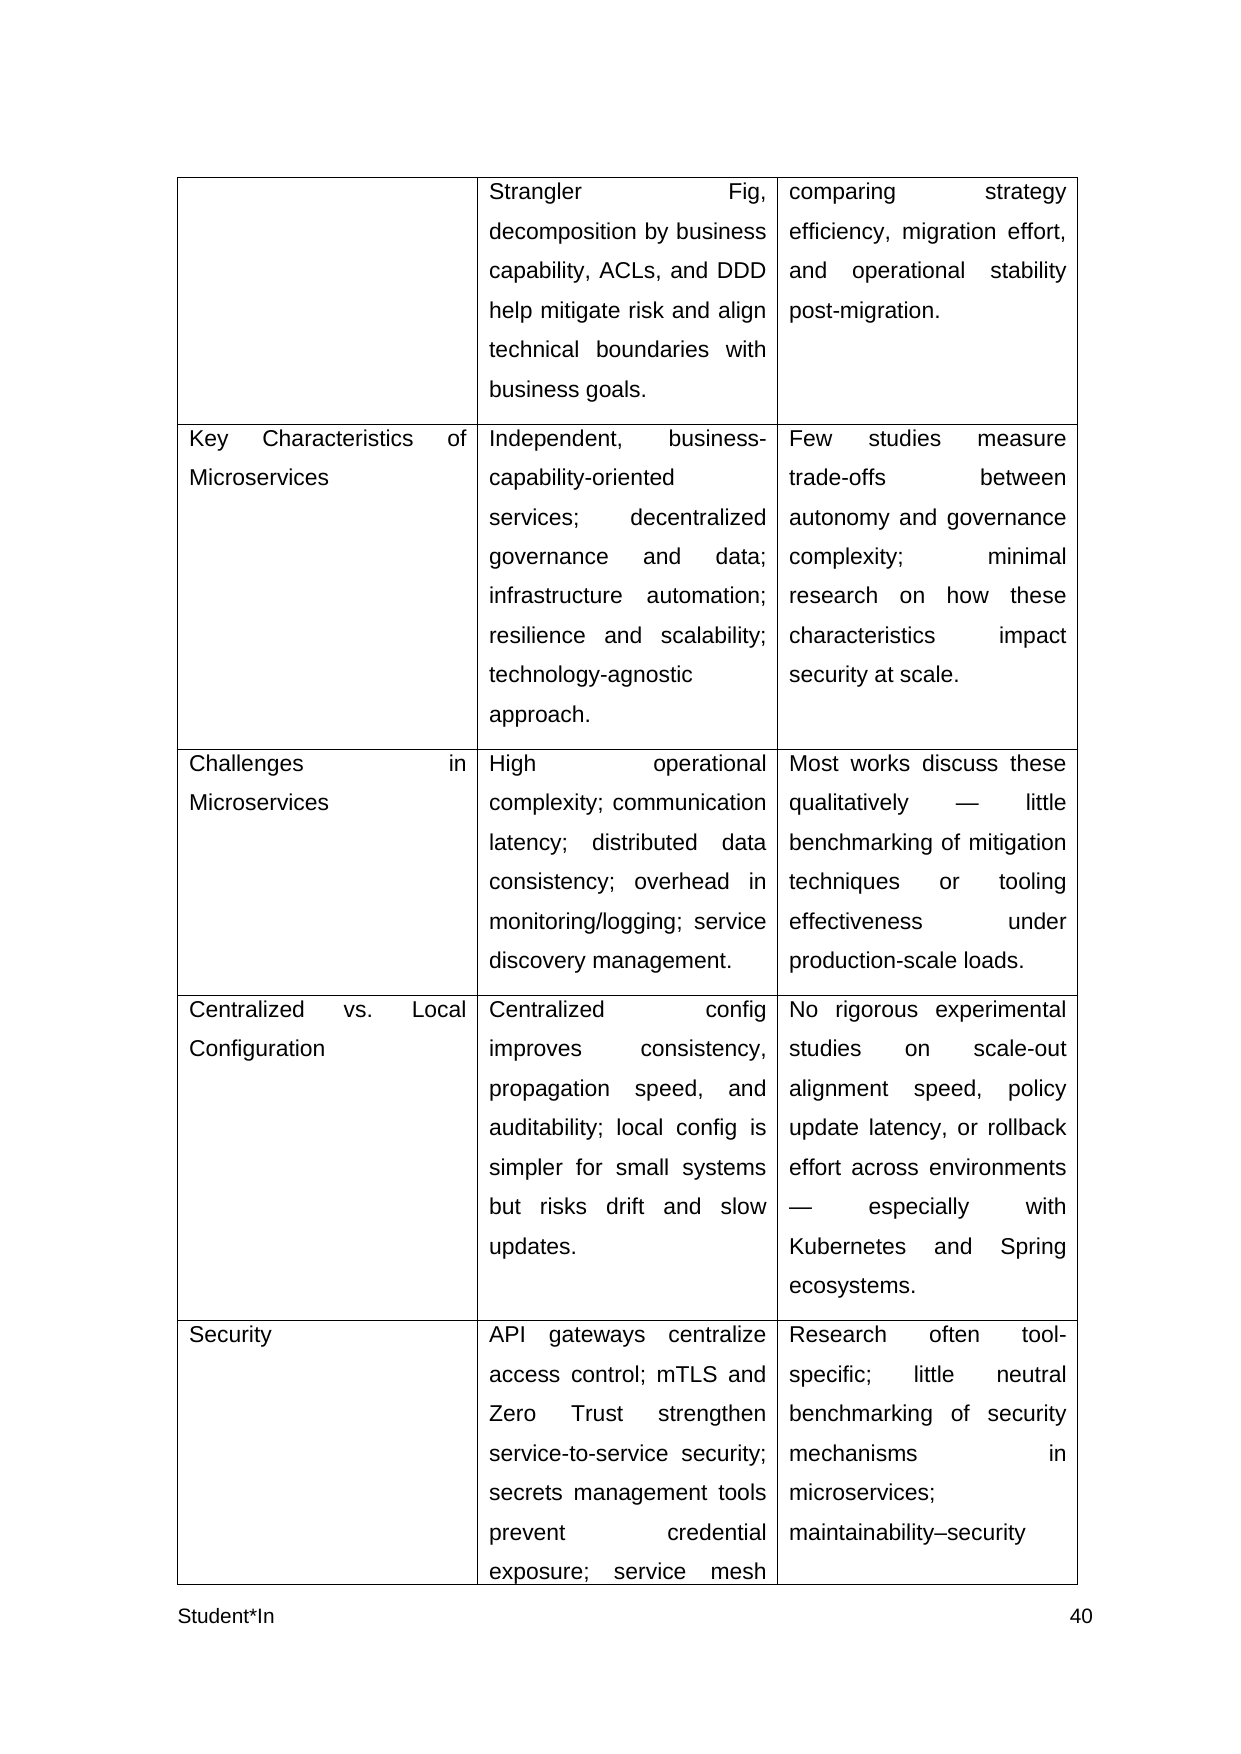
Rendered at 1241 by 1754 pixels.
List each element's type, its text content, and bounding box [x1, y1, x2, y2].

table_cell Centralized vs. Local Configuration [178, 996, 477, 1320]
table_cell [478, 178, 777, 423]
table_cell Centralized config improves consistency, propagation speed, and auditability; local config is simpler for small systems but risks drift and slow updates. [478, 996, 777, 1320]
table_cell Challenges in Microservices [178, 750, 477, 995]
table_cell High operational complexity; communication latency; distributed data consistency; overhead in monitoring/logging; service discovery management. [478, 750, 777, 995]
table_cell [778, 1321, 1077, 1584]
table_cell No rigorous experimental studies on scale-out alignment speed, policy update latency, or rollback effort across environments — especially with Kubernetes and Spring ecosystems. [778, 996, 1077, 1320]
table_cell Key Characteristics of Microservices [178, 425, 477, 749]
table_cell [478, 1321, 777, 1584]
table_cell Security [178, 1321, 477, 1584]
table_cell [778, 178, 1077, 423]
table_cell Few studies measure trade-offs between autonomy and governance complexity; minimal research on how these characteristics impact security at scale. [778, 425, 1077, 749]
table_cell Most works discuss these qualitatively — little benchmarking of mitigation techniques or tooling effectiveness under production-scale loads. [778, 750, 1077, 995]
table_cell Independent, business-capability-oriented services; decentralized governance and data; infrastructure automation; resilience and scalability; technology-agnostic approach. [478, 425, 777, 749]
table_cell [178, 178, 477, 423]
